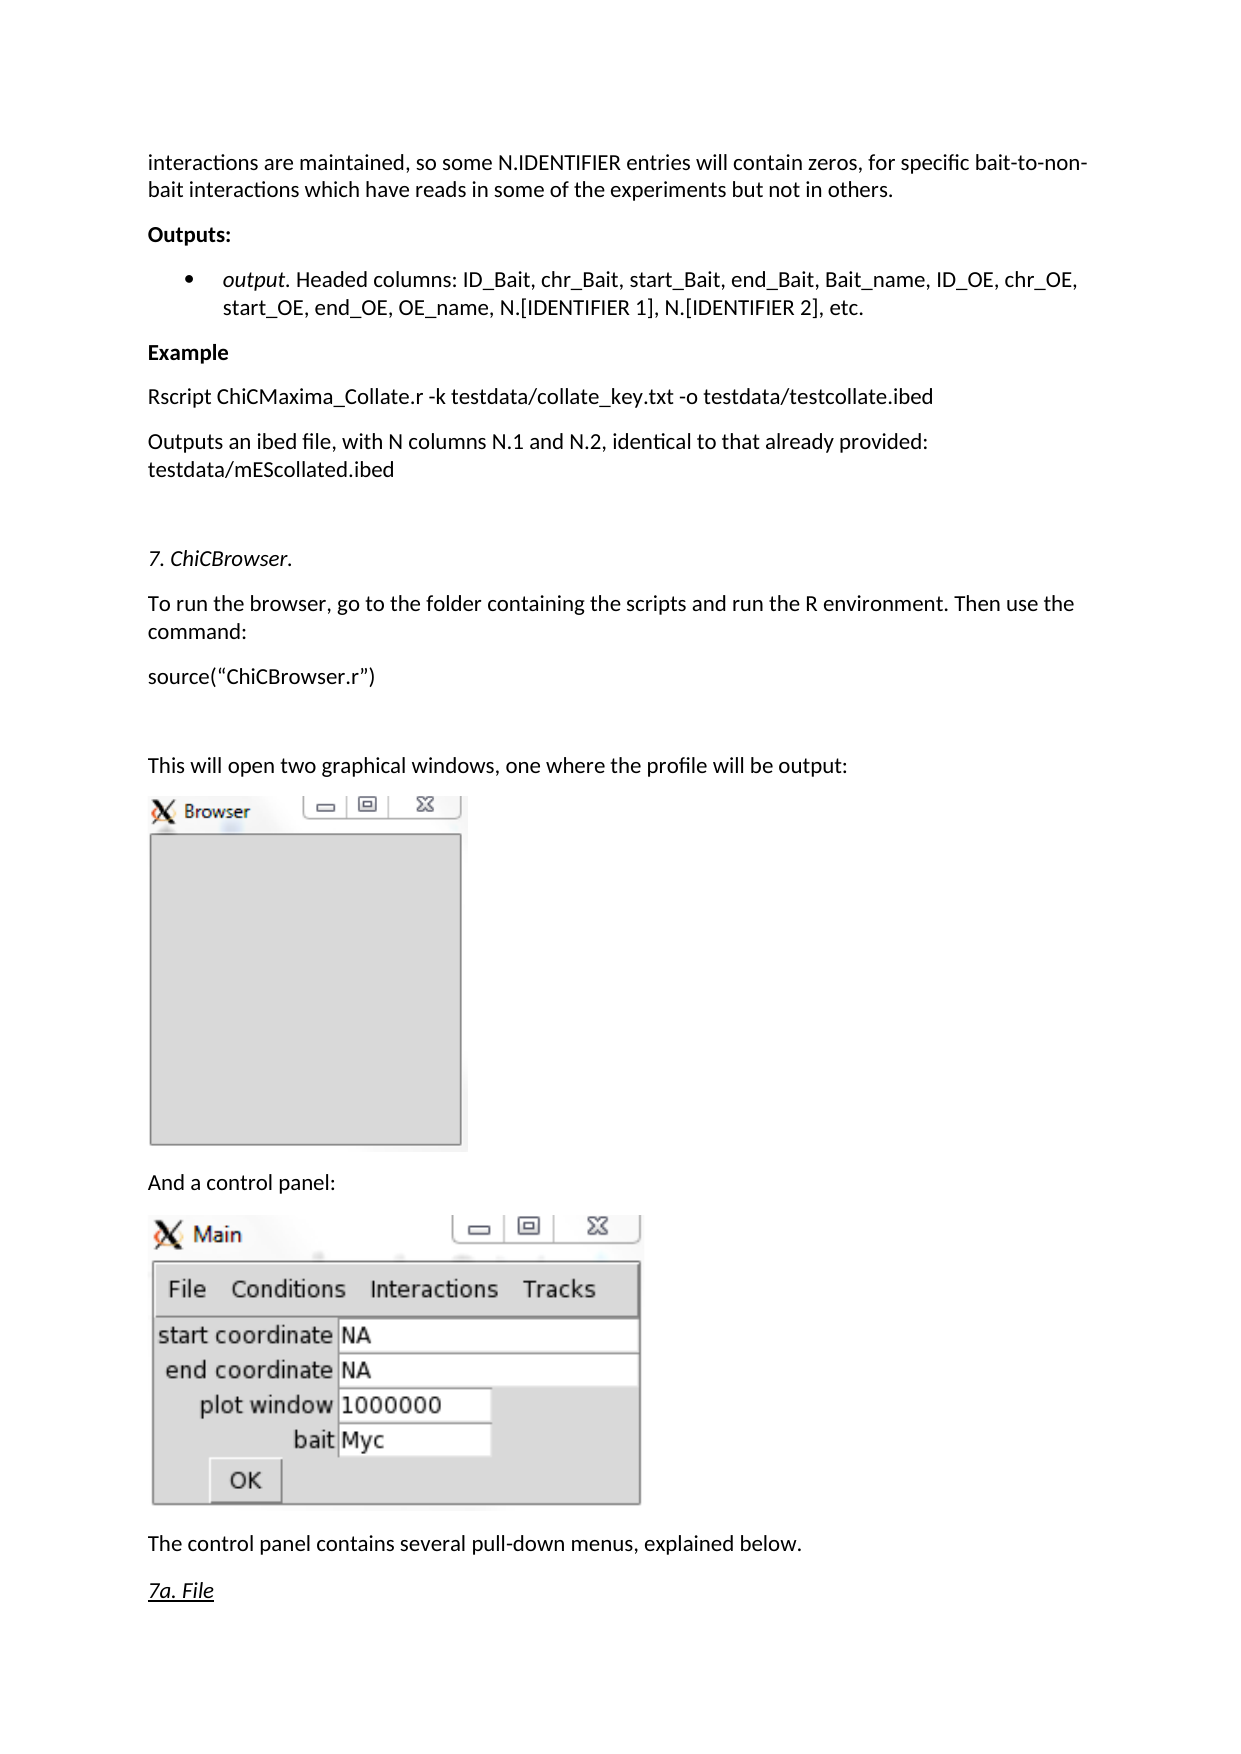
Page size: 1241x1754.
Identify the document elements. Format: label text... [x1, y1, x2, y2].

text The control panel contains several pull-down menus, explained below. [148, 1529, 1093, 1557]
list Outputs: [148, 220, 1093, 248]
list This will open two graphical windows, one where the profile will be output: [148, 751, 1093, 779]
list To run the browser, go to the folder containing the scripts and run the R environment. Then use the command: [148, 589, 1093, 645]
list Outputs an ibed file, with N columns N.1 and N.2, identical to that already provided: testdata/mEScollated.ibed [148, 427, 1093, 483]
picture [147, 1215, 645, 1511]
list Example [148, 338, 1093, 366]
text And a control panel: [148, 1168, 1093, 1196]
text output. Headed columns: ID_Bait, chr_Bait, start_Bait, end_Bait, Bait_name, ID_OE, chr_OE, start_OE, end_OE, OE_name, N.[IDENTIFIER 1], N.[IDENTIFIER 2], etc. [185, 265, 1093, 321]
list Rscript ChiCMaxima_Collate.r -k testdata/collate_key.txt -o testdata/testcollate.ibed [148, 382, 1093, 410]
text 7a. File [148, 1576, 1093, 1604]
list source(“ChiCBrowser.r”) [148, 662, 1093, 690]
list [148, 148, 1093, 204]
list 7. ChiCBrowser. [148, 544, 1093, 572]
picture [147, 796, 468, 1152]
